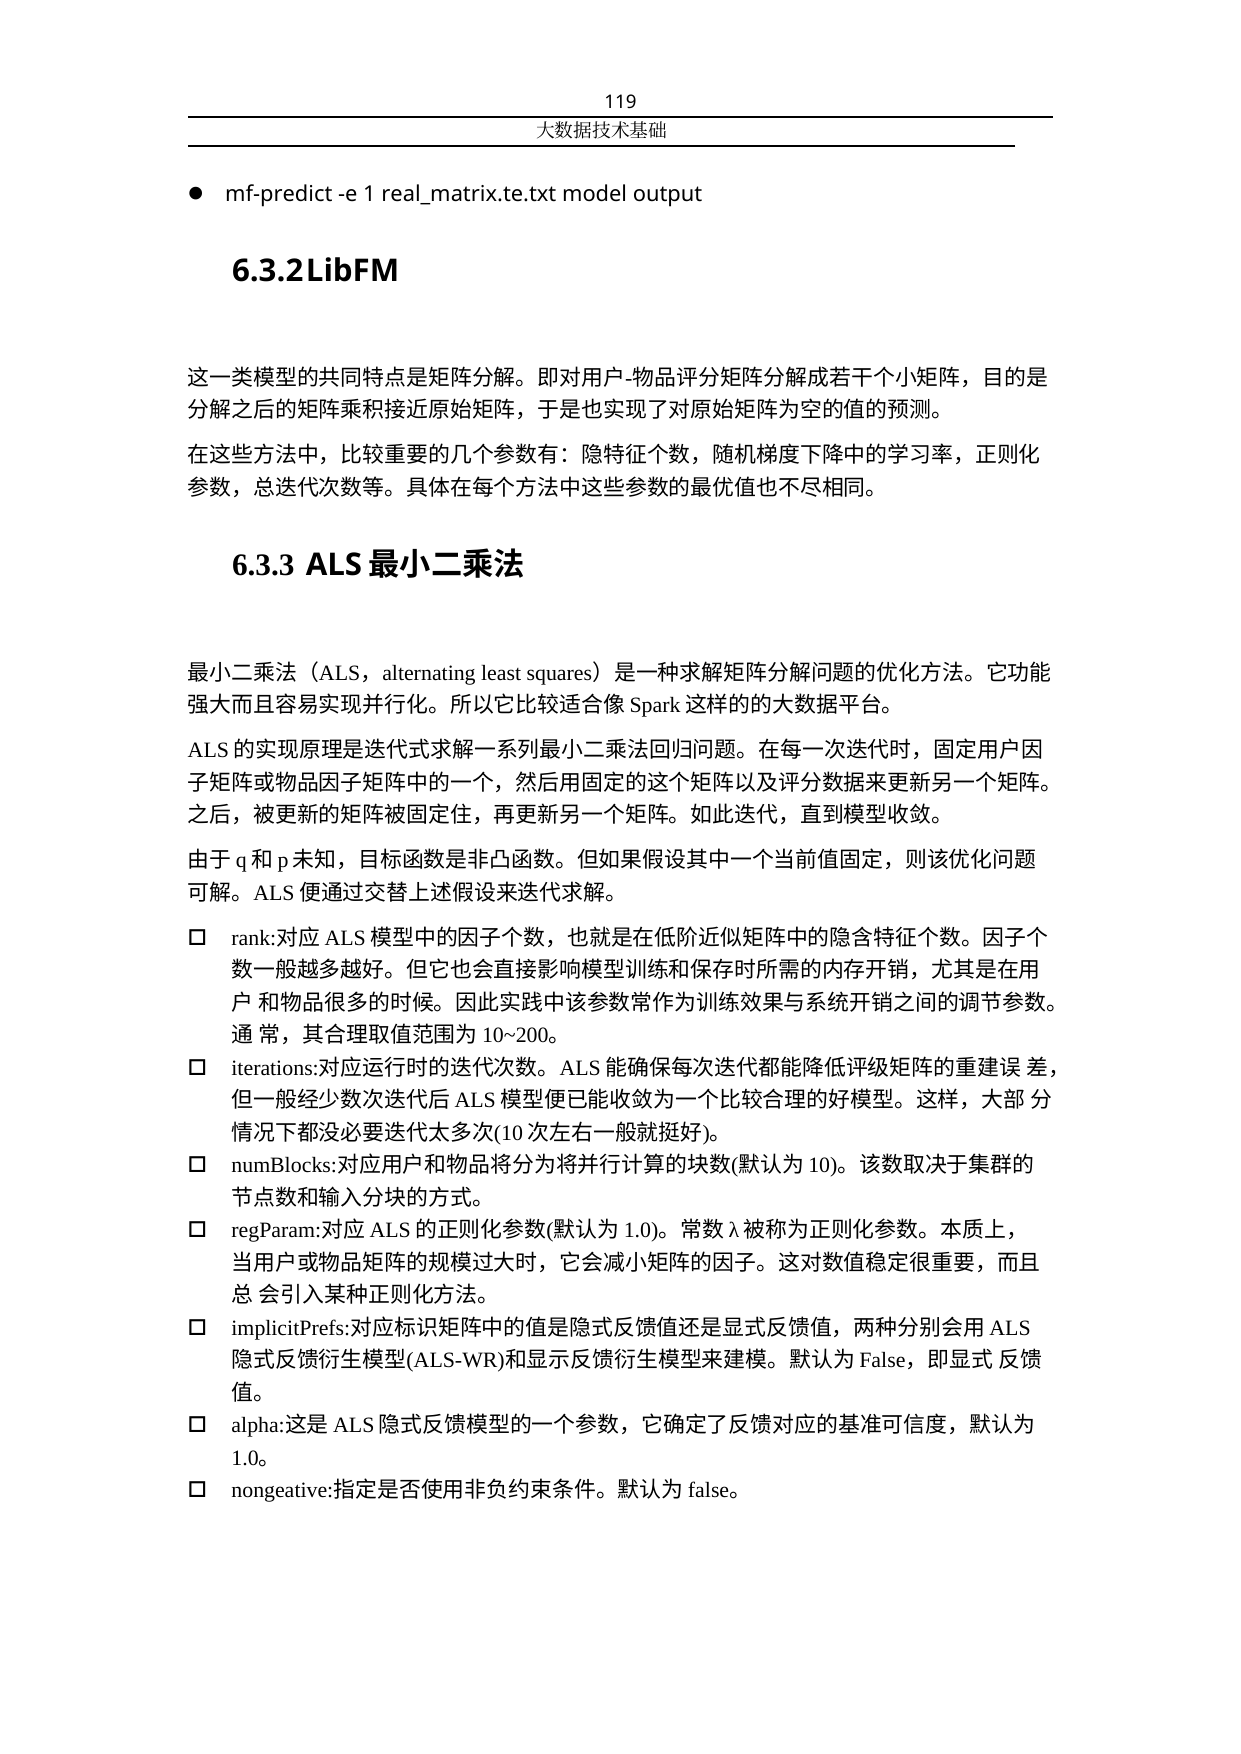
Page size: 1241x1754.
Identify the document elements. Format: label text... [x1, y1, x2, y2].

text 由于q和p未知，目标函数是非凸函数。但如果假设其中一个当前值固定，则该优化问题可解。ALS便通过交替上述假设来迭代求解。 [187, 842, 1053, 907]
text ALS的实现原理是迭代式求解一系列最小二乘法回归问题。在每一次迭代时，固定用户因子矩阵或物品因子矩阵中的一个，然后用固定的这个矩阵以及评分数据来更新另一个矩阵。之后，被更新的矩阵被固定住，再更新另一个矩阵。如此迭代，直到模型收敛。 [187, 732, 1053, 829]
list mf-predict -e 1 real_matrix.te.txt model output [187, 177, 1053, 209]
list alpha:这是ALS隐式反馈模型的一个参数，它确定了反馈对应的基准可信度，默认为1.0。 [187, 1407, 1053, 1472]
list implicitPrefs:对应标识矩阵中的值是隐式反馈值还是显式反馈值，两种分别会用ALS隐式反馈衍生模型(ALS-WR)和显示反馈衍生模型来建模。默认为False，即显式 反馈值。 [187, 1309, 1053, 1407]
list rank:对应ALS模型中的因子个数，也就是在低阶近似矩阵中的隐含特征个数。因子个 数一般越多越好。但它也会直接影响模型训练和保存时所需的内存开销，尤其是在用户 和物品很多的时候。因此实践中该参数常作为训练效果与系统开销之间的调节参数。通 常，其合理取值范围为10~200。 [187, 919, 1053, 1049]
text 在这些方法中，比较重要的几个参数有：隐特征个数，随机梯度下降中的学习率，正则化参数，总迭代次数等。具体在每个方法中这些参数的最优值也不尽相同。 [187, 437, 1053, 502]
subtitle LibFM [232, 236, 1053, 301]
list regParam:对应ALS的正则化参数(默认为1.0)。常数λ被称为正则化参数。本质上， 当用户或物品矩阵的规模过大时，它会减小矩阵的因子。这对数值稳定很重要，而且总 会引入某种正则化方法。 [187, 1212, 1053, 1309]
text 这一类模型的共同特点是矩阵分解。即对用户-物品评分矩阵分解成若干个小矩阵，目的是分解之后的矩阵乘积接近原始矩阵，于是也实现了对原始矩阵为空的值的预测。 [187, 359, 1053, 424]
subtitle ALS最小二乘法 [232, 529, 1053, 594]
list iterations:对应运行时的迭代次数。ALS能确保每次迭代都能降低评级矩阵的重建误 差，但一般经少数次迭代后ALS模型便已能收敛为一个比较合理的好模型。这样，大部 分情况下都没必要迭代太多次(10次左右一般就挺好)。 [187, 1049, 1053, 1147]
text 最小二乘法（ALS，alternating least squares）是一种求解矩阵分解问题的优化方法。它功能强大而且容易实现并行化。所以它比较适合像Spark这样的的大数据平台。 [187, 654, 1053, 719]
list numBlocks:对应用户和物品将分为将并行计算的块数(默认为10)。该数取决于集群的 节点数和输入分块的方式。 [187, 1147, 1053, 1212]
list nongeative:指定是否使用非负约束条件。默认为false。 [187, 1472, 1053, 1504]
